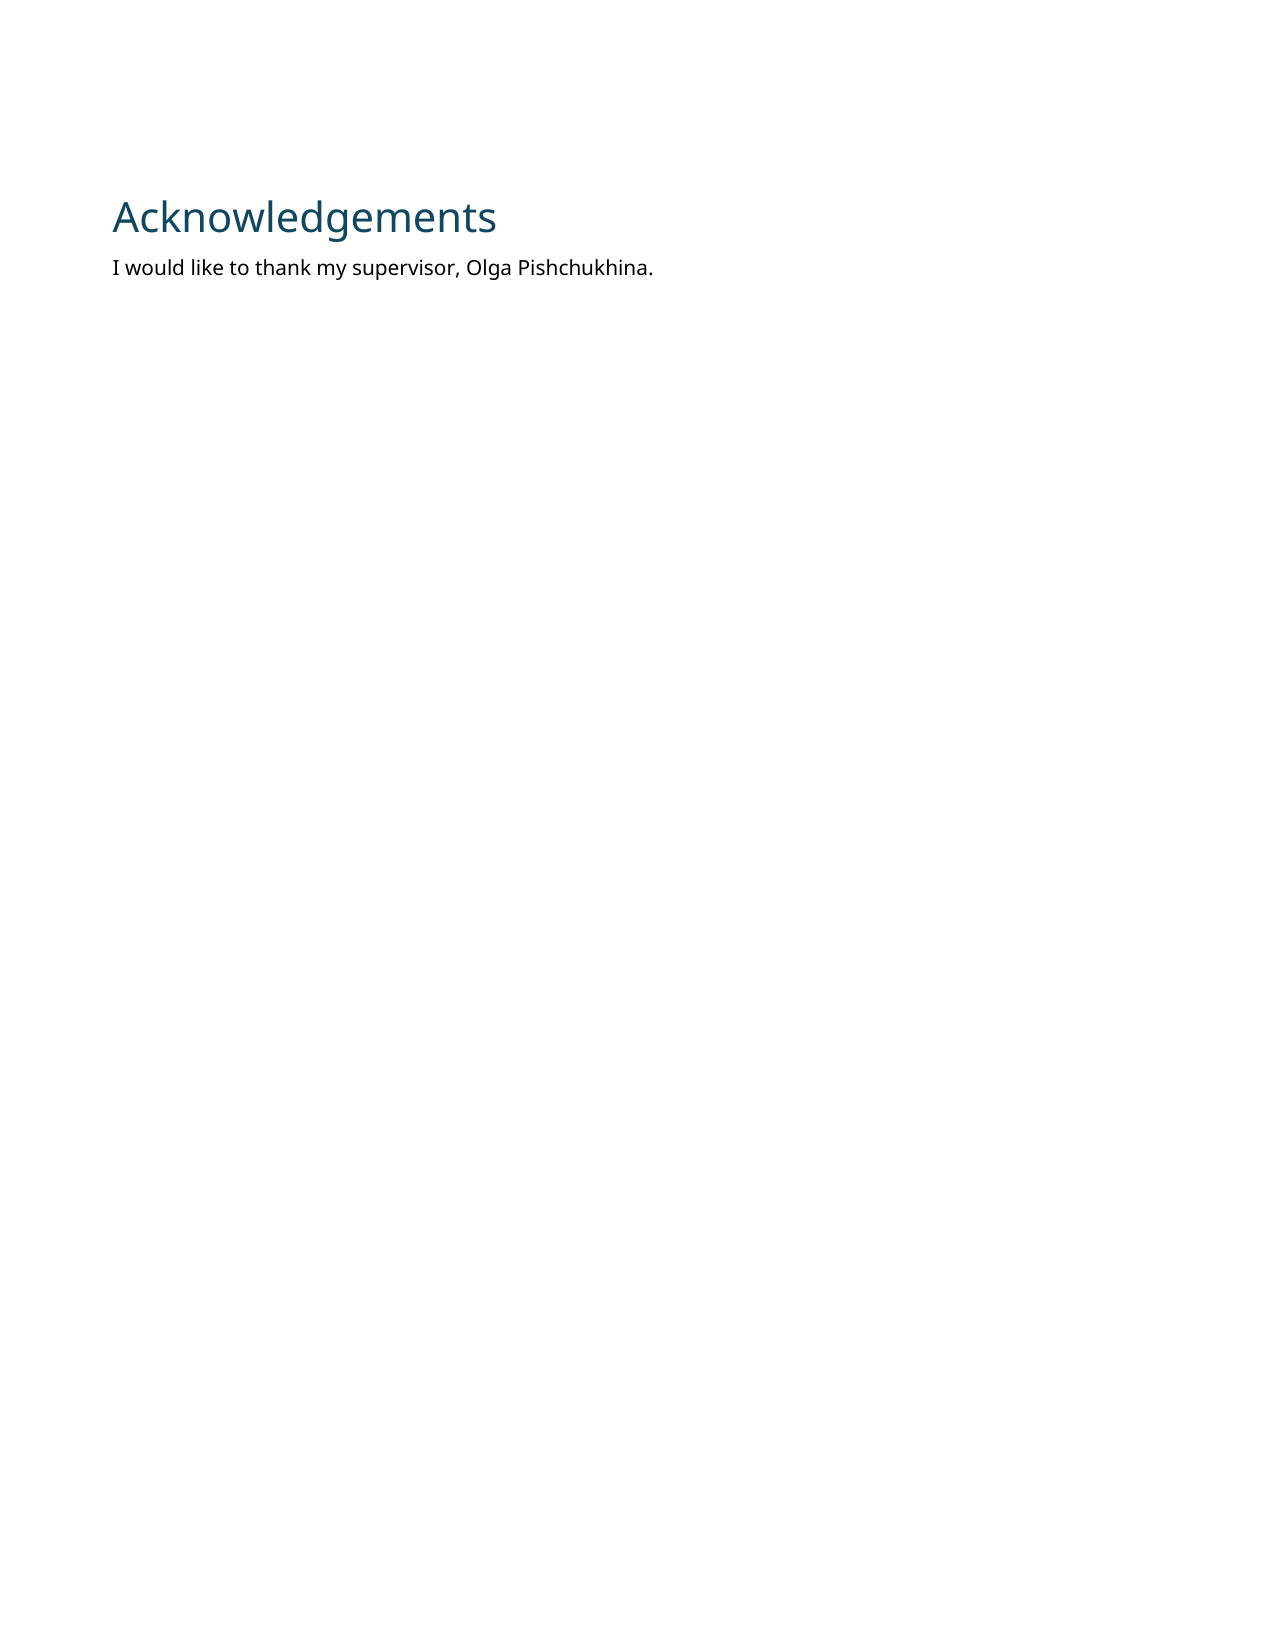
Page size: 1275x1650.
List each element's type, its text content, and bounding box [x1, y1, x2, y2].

text I would like to thank my supervisor, Olga Pishchukhina. [112, 253, 1162, 281]
subtitle Acknowledgements [112, 187, 1162, 244]
